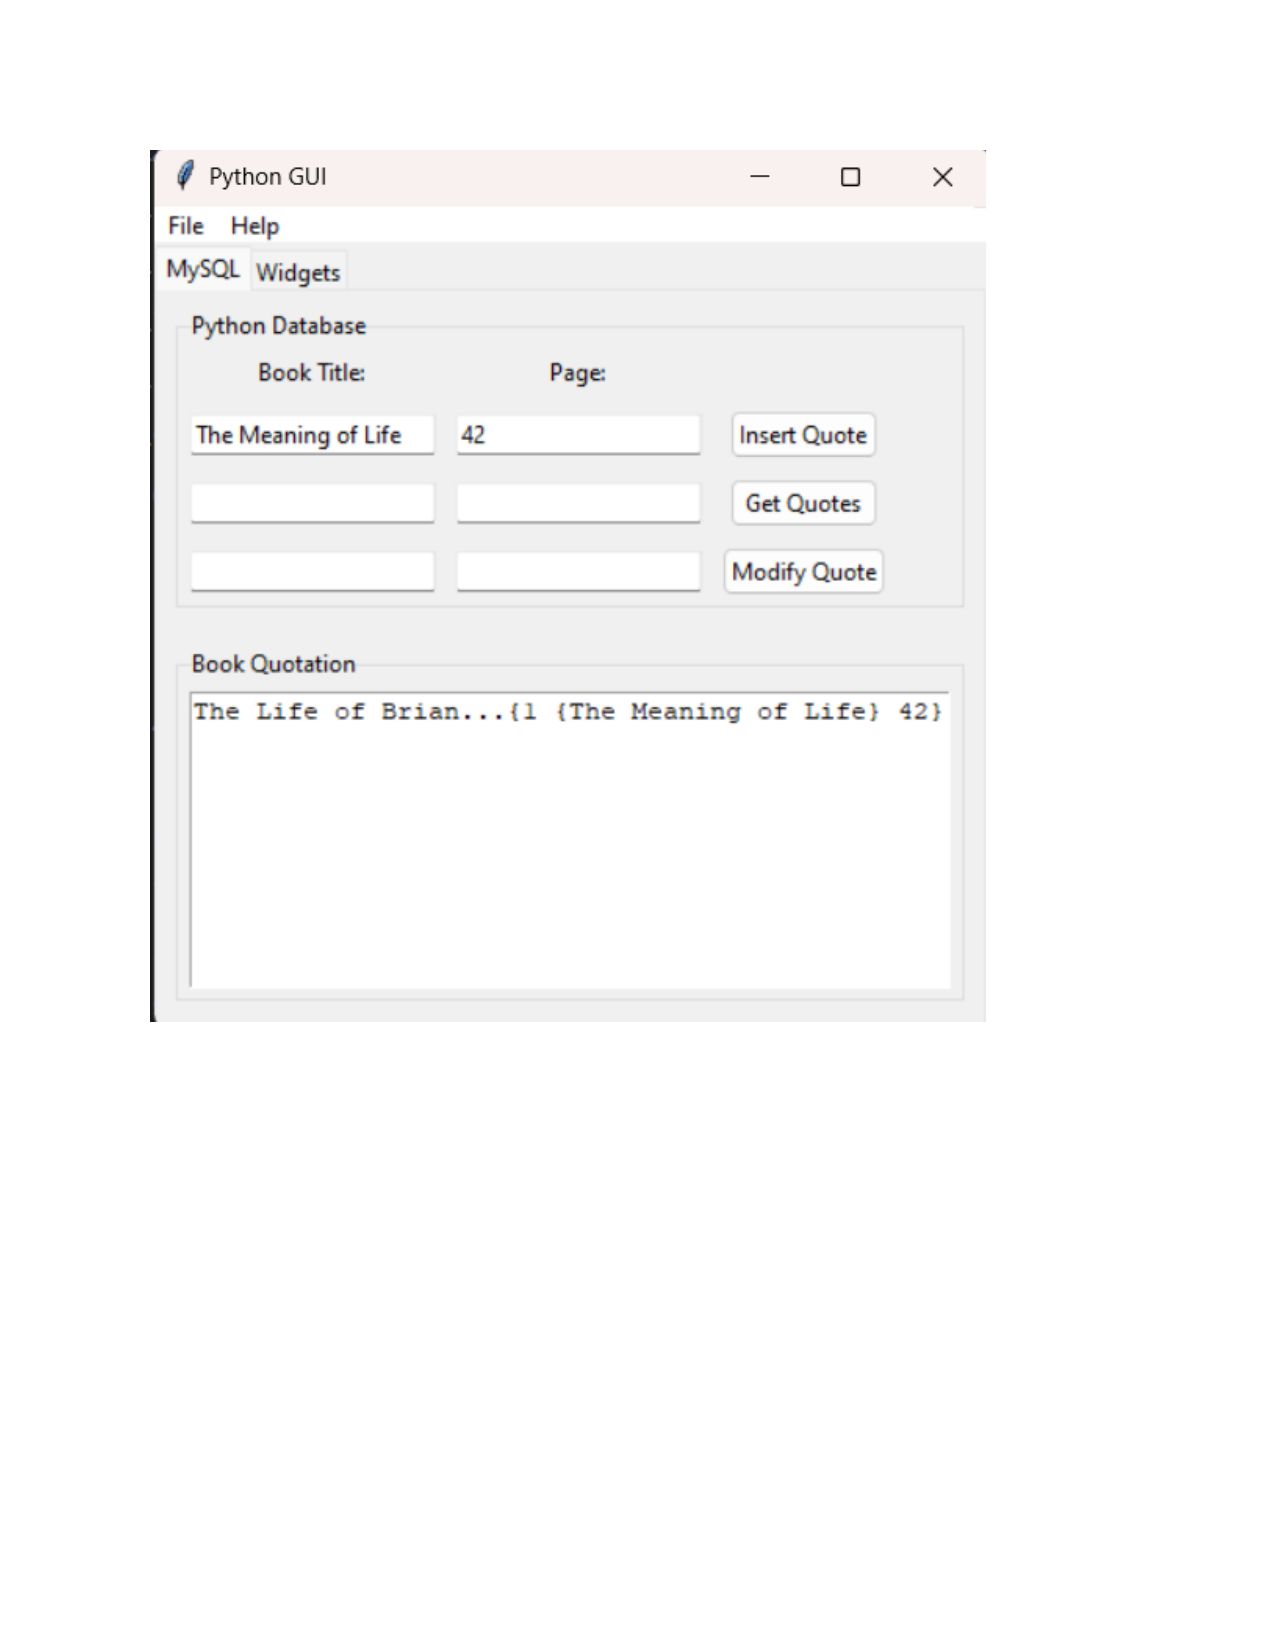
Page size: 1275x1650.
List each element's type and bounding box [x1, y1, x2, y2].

picture [150, 150, 987, 1022]
